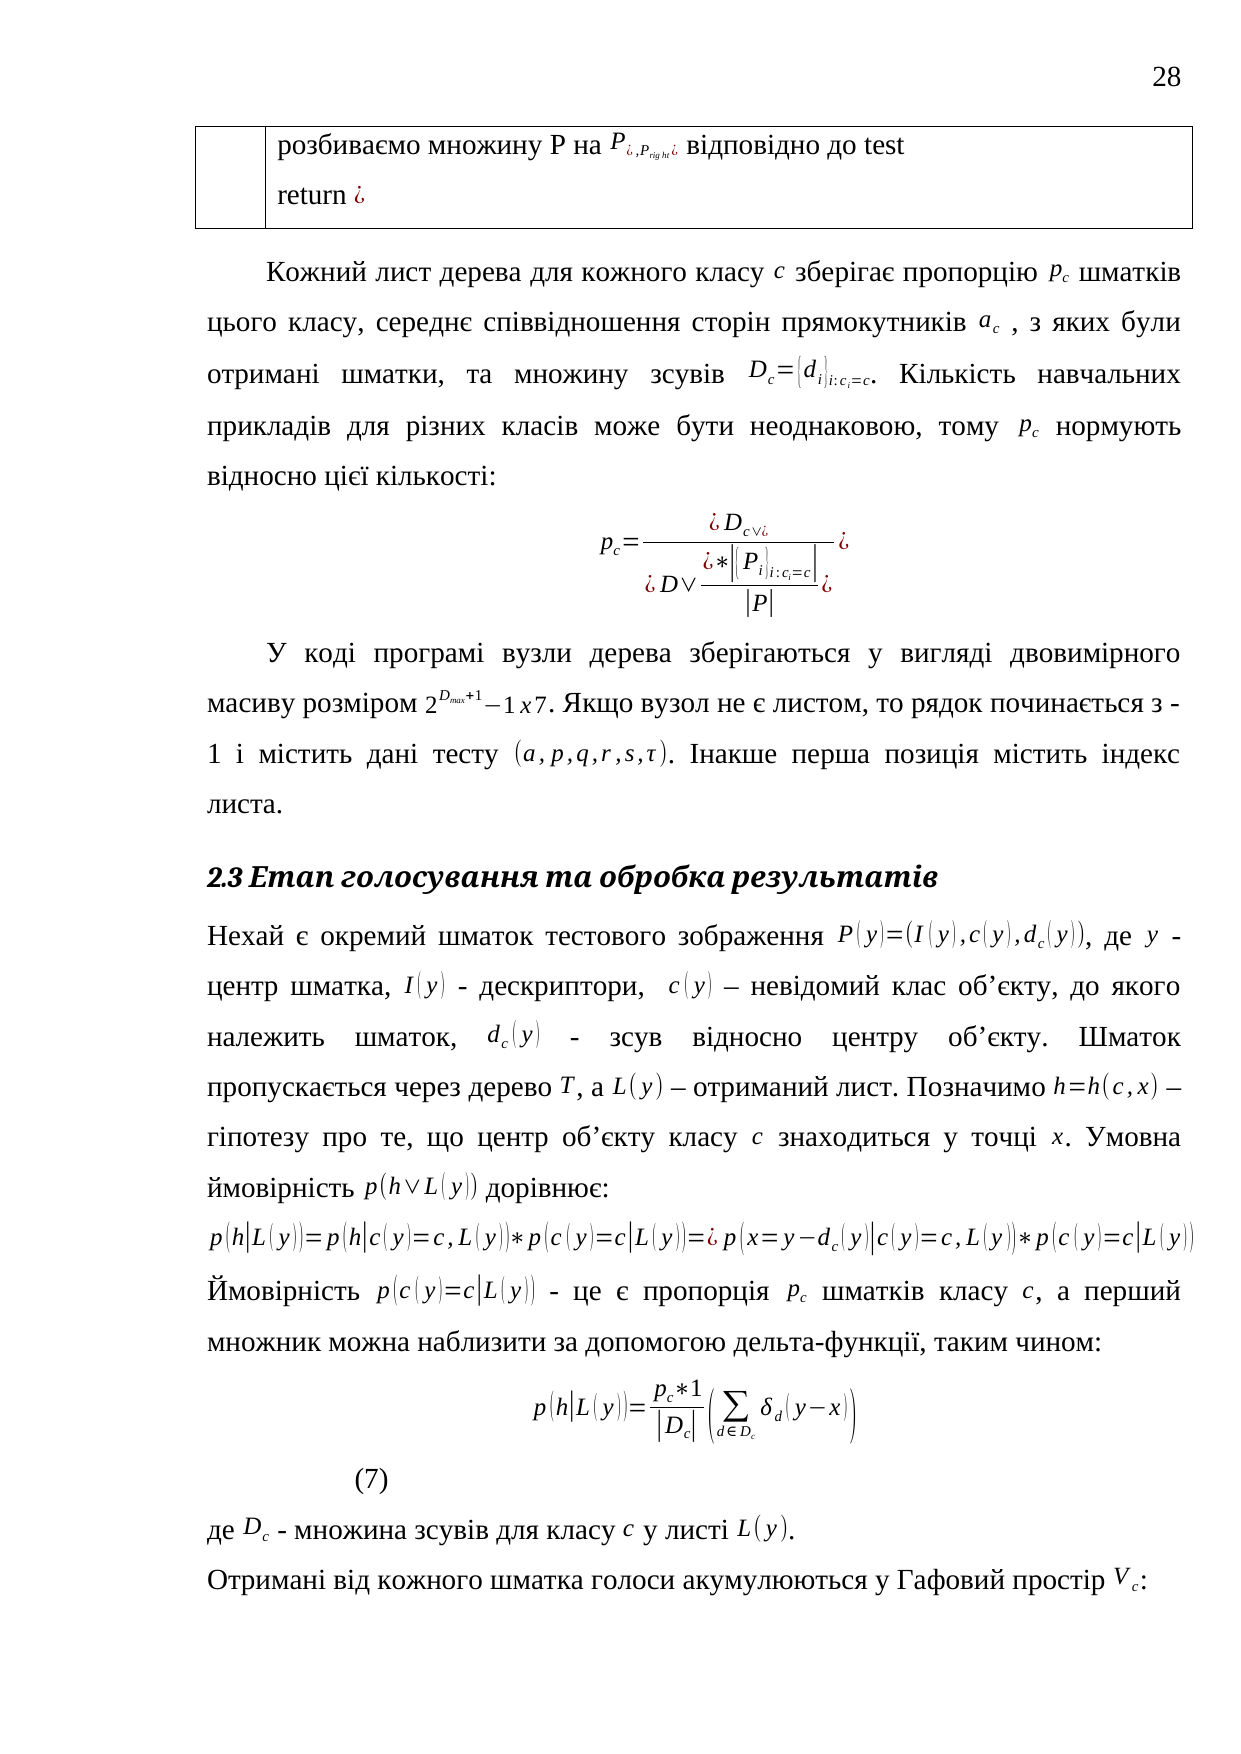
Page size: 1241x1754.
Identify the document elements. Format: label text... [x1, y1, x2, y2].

text Кожний лист дерева для кожного класу зберігає пропорцію шматків цього класу, середнє співвідношення сторін прямокутників , з яких були отримані шматки, та множину зсувів . Кількість навчальних прикладів для різних класів може бути неоднаковою, тому нормують відносно цієї кількості: [207, 254, 1181, 492]
text де - множина зсувів для класу у листі . [207, 1512, 1181, 1545]
text (7) [207, 1461, 1181, 1495]
text У коді програмі вузли дерева зберігаються у вигляді двовимірного масиву розміром . Якщо вузол не є листом, то рядок починається з -1 і містить дані тесту . Інакше перша позиція містить індекс листа. [207, 635, 1181, 820]
table_cell розбиваємо множину P на відповідно до test return [266, 127, 1192, 228]
subtitle 2.3 Етап голосування та обробка результатів [207, 862, 1181, 895]
text Отримані від кожного шматка голоси акумулюються у Гафовий простір : [207, 1562, 1181, 1596]
text Нехай є окремий шматок тестового зображення , де - центр шматка, - дескриптори, – невідомий клас об’єкту, до якого належить шматок, - зсув відносно центру об’єкту. Шматок пропускається через дерево , а – отриманий лист. Позначимо – гіпотезу про те, що центр об’єкту класу знаходиться у точці . Умовна ймовірність дорівнює: [207, 918, 1181, 1203]
text Ймовірність - це є пропорція шматків класу , а перший множник можна наблизити за допомогою дельта-функції, таким чином: [207, 1273, 1181, 1357]
